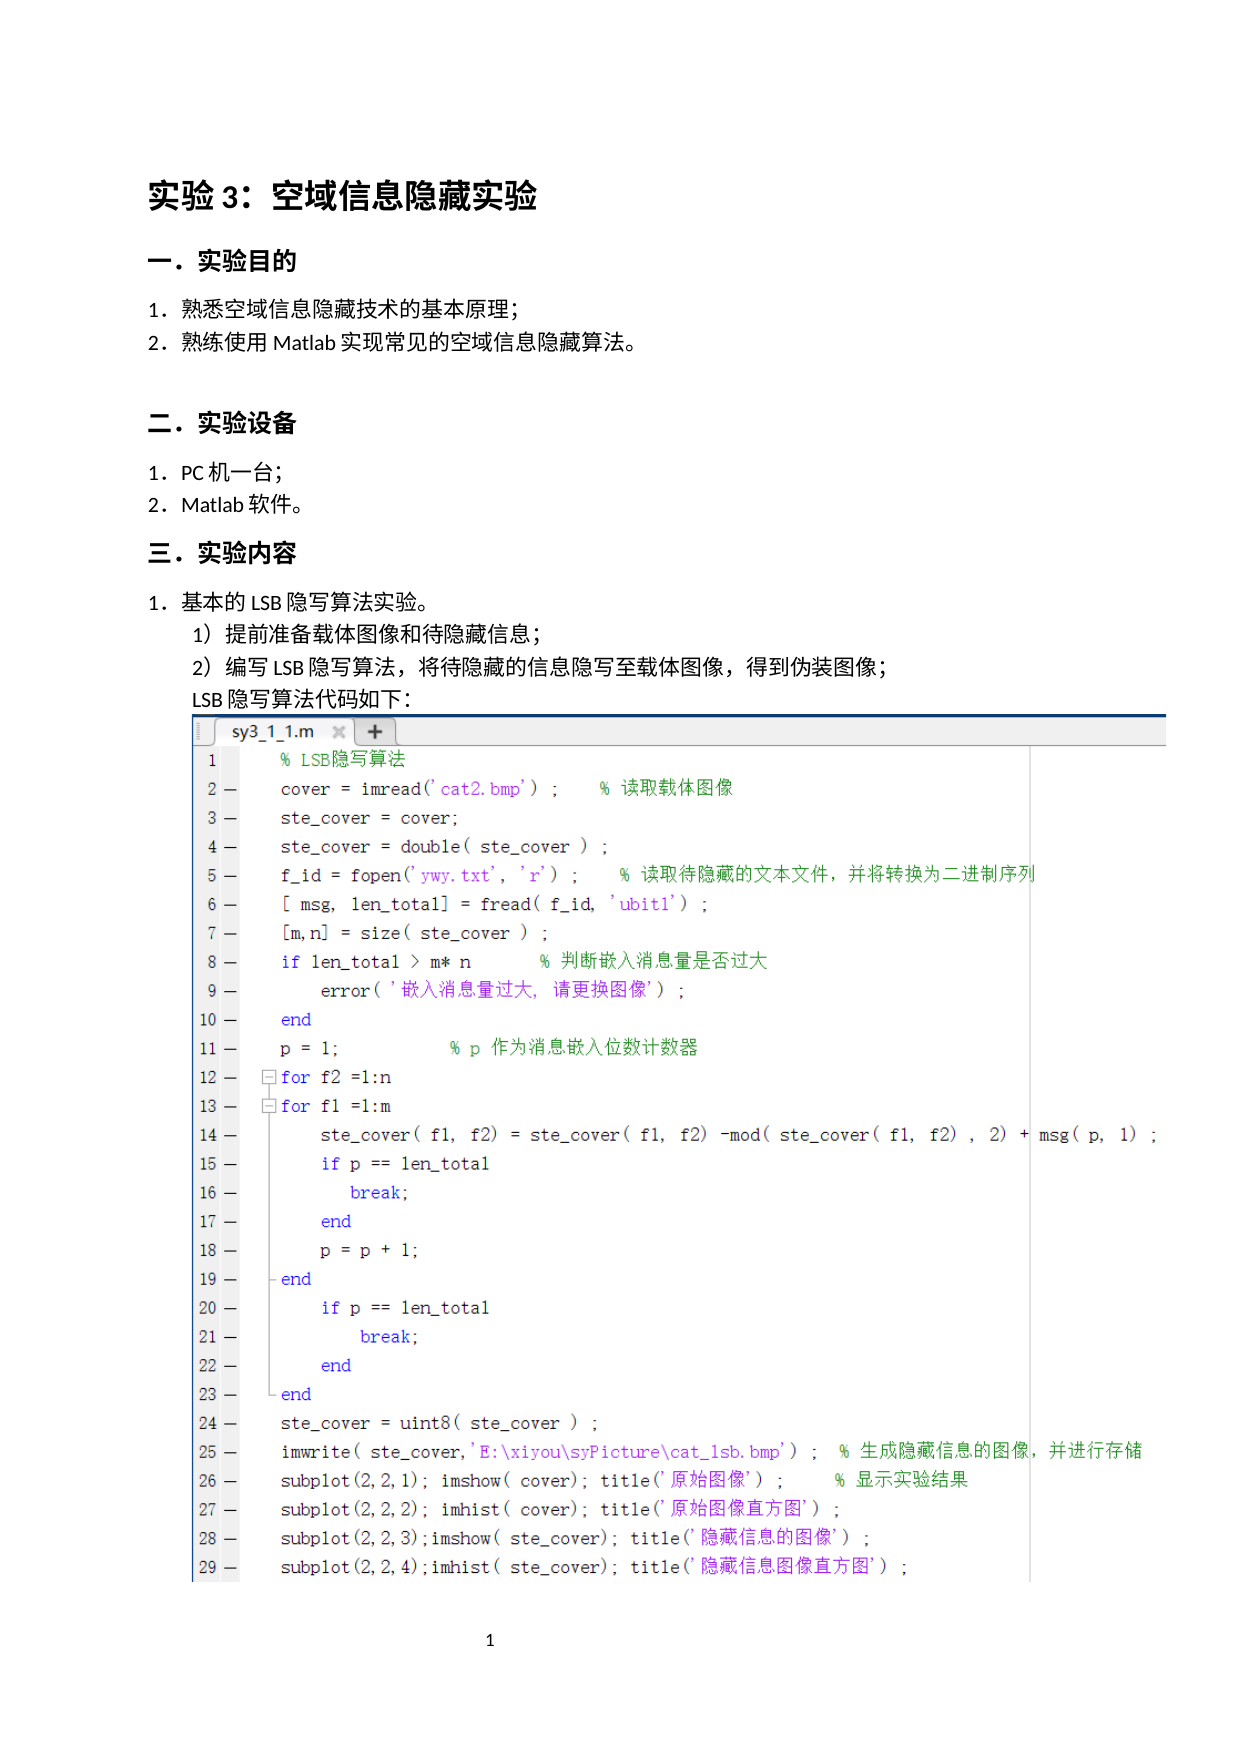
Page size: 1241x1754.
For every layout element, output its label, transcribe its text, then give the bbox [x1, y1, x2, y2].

text LSB隐写算法代码如下： [148, 682, 1122, 714]
text 1．基本的LSB隐写算法实验。 [148, 584, 1122, 617]
text 1．PC机一台； [148, 454, 1122, 487]
text 一．实验目的 [148, 227, 1122, 292]
text 1）提前准备载体图像和待隐藏信息； [148, 617, 1122, 649]
text 二．实验设备 [148, 389, 1122, 454]
text 三．实验内容 [148, 519, 1122, 584]
text 2．Matlab软件。 [148, 487, 1122, 519]
picture [191, 714, 1167, 1582]
text 1．熟悉空域信息隐藏技术的基本原理； [148, 292, 1122, 324]
text 2．熟练使用Matlab实现常见的空域信息隐藏算法。 [148, 324, 1122, 357]
text 2）编写LSB隐写算法，将待隐藏的信息隐写至载体图像，得到伪装图像； [148, 649, 1122, 682]
text 实验3：空域信息隐藏实验 [148, 162, 1122, 227]
